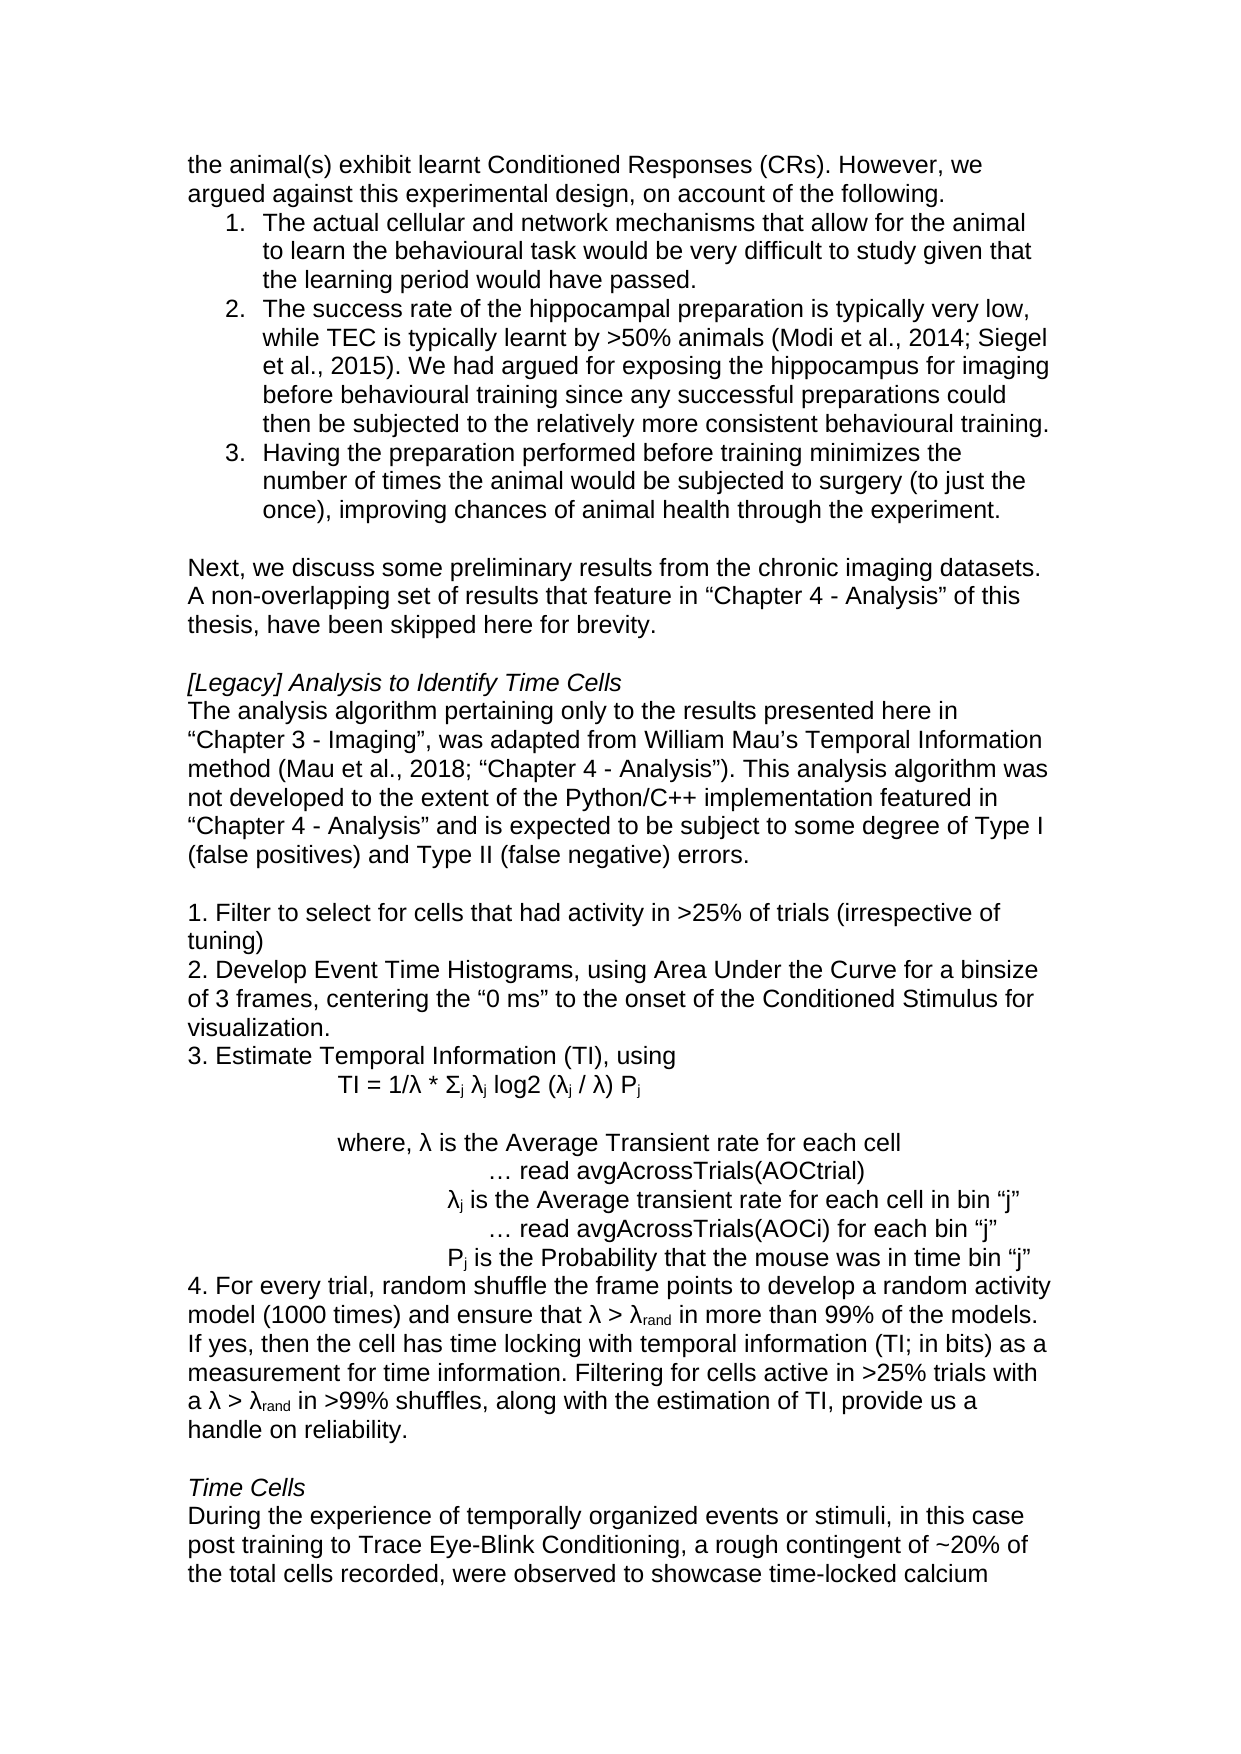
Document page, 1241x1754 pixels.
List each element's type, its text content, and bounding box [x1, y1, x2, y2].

text 1. Filter to select for cells that had activity in >25% of trials (irrespective of tuning) [187, 897, 1053, 955]
text Next, we discuss some preliminary results from the chronic imaging datasets. A non-overlapping set of results that feature in “Chapter 4 - Analysis” of this thesis, have been skipped here for brevity. [187, 552, 1053, 639]
text where, λ is the Average Transient rate for each cell [187, 1127, 1053, 1156]
text … read avgAcrossTrials(AOCtrial) [187, 1156, 1053, 1185]
text 3. Estimate Temporal Information (TI), using [187, 1041, 1053, 1070]
text Time Cells [187, 1472, 1053, 1501]
text 2. Develop Event Time Histograms, using Area Under the Curve for a binsize of 3 frames, centering the “0 ms” to the onset of the Conditioned Stimulus for visualization. [187, 955, 1053, 1041]
text … read avgAcrossTrials(AOCi) for each bin “j” [187, 1214, 1053, 1242]
text 4. For every trial, random shuffle the frame points to develop a random activity model (1000 times) and ensure that λ > λrand in more than 99% of the models. If yes, then the cell has time locking with temporal information (TI; in bits) as a measurement for time information. Filtering for cells active in >25% trials with a λ > λrand in >99% shuffles, along with the estimation of TI, provide us a handle on reliability. [187, 1271, 1053, 1444]
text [187, 1501, 1053, 1587]
text TI = 1/λ * Σj λj log2 (λj / λ) Pj [187, 1070, 1053, 1099]
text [187, 150, 1053, 207]
list The actual cellular and network mechanisms that allow for the animal to learn the behavioural task would be very difficult to study given that the learning period would have passed. [225, 207, 1053, 294]
list Having the preparation performed before training minimizes the number of times the animal would be subjected to surgery (to just the once), improving chances of animal health through the experiment. [225, 437, 1053, 524]
text λj is the Average transient rate for each cell in bin “j” [187, 1185, 1053, 1214]
text The analysis algorithm pertaining only to the results presented here in “Chapter 3 - Imaging”, was adapted from William Mau’s Temporal Information method (Mau et al., 2018; “Chapter 4 - Analysis”). This analysis algorithm was not developed to the extent of the Python/C++ implementation featured in “Chapter 4 - Analysis” and is expected to be subject to some degree of Type I (false positives) and Type II (false negative) errors. [187, 696, 1053, 869]
text [Legacy] Analysis to Identify Time Cells [187, 667, 1053, 696]
text Pj is the Probability that the mouse was in time bin “j” [187, 1242, 1053, 1271]
list The success rate of the hippocampal preparation is typically very low, while TEC is typically learnt by >50% animals (Modi et al., 2014; Siegel et al., 2015). We had argued for exposing the hippocampus for imaging before behavioural training since any successful preparations could then be subjected to the relatively more consistent behavioural training. [225, 294, 1053, 437]
